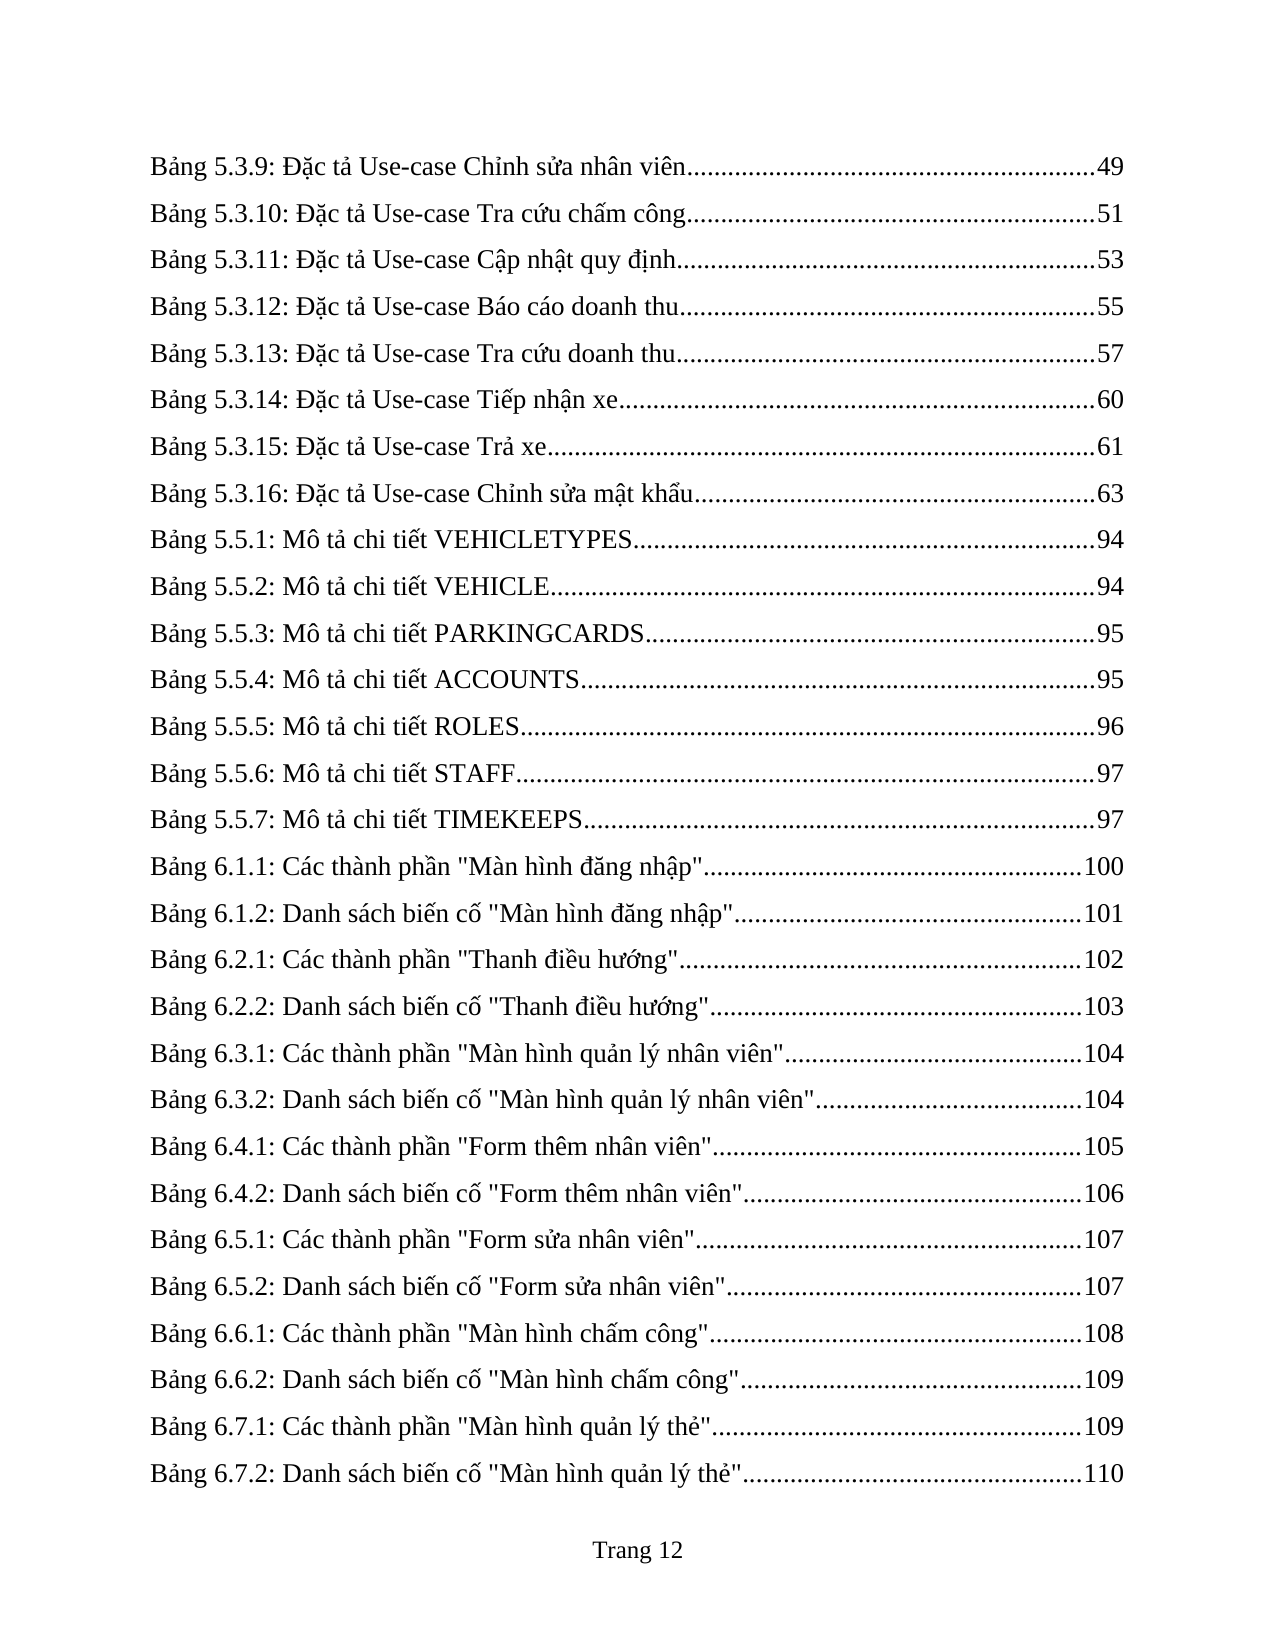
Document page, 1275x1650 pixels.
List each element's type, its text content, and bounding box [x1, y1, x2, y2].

text Bảng 6.3.1: Các thành phần "Màn hình quản lý nhân viên" 104 [150, 1037, 1125, 1068]
text Bảng 5.5.6: Mô tả chi tiết STAFF 97 [150, 757, 1125, 788]
text Bảng 5.5.5: Mô tả chi tiết ROLES 96 [150, 710, 1125, 741]
text Bảng 5.5.7: Mô tả chi tiết TIMEKEEPS 97 [150, 803, 1125, 834]
text Bảng 5.3.14: Đặc tả Use-case Tiếp nhận xe 60 [150, 383, 1125, 414]
text Bảng 6.2.2: Danh sách biến cố "Thanh điều hướng" 103 [150, 990, 1125, 1021]
text Bảng 5.3.12: Đặc tả Use-case Báo cáo doanh thu 55 [150, 290, 1125, 321]
text Bảng 5.3.11: Đặc tả Use-case Cập nhật quy định 53 [150, 243, 1125, 274]
text Bảng 5.3.16: Đặc tả Use-case Chỉnh sửa mật khẩu 63 [150, 477, 1125, 508]
text Bảng 6.1.1: Các thành phần "Màn hình đăng nhập" 100 [150, 850, 1125, 881]
text Bảng 6.6.2: Danh sách biến cố "Màn hình chấm công" 109 [150, 1363, 1125, 1394]
text Bảng 6.1.2: Danh sách biến cố "Màn hình đăng nhập" 101 [150, 897, 1125, 928]
text Bảng 5.5.4: Mô tả chi tiết ACCOUNTS 95 [150, 663, 1125, 694]
text Bảng 6.4.2: Danh sách biến cố "Form thêm nhân viên" 106 [150, 1177, 1125, 1208]
text Bảng 6.4.1: Các thành phần "Form thêm nhân viên" 105 [150, 1130, 1125, 1161]
text Bảng 5.5.1: Mô tả chi tiết VEHICLETYPES 94 [150, 523, 1125, 554]
text Bảng 6.7.1: Các thành phần "Màn hình quản lý thẻ" 109 [150, 1410, 1125, 1441]
text Bảng 6.3.2: Danh sách biến cố "Màn hình quản lý nhân viên" 104 [150, 1083, 1125, 1114]
text Bảng 6.7.2: Danh sách biến cố "Màn hình quản lý thẻ" 110 [150, 1457, 1125, 1488]
text Bảng 5.3.10: Đặc tả Use-case Tra cứu chấm công 51 [150, 197, 1125, 228]
text Bảng 5.5.3: Mô tả chi tiết PARKINGCARDS 95 [150, 617, 1125, 648]
text Bảng 6.6.1: Các thành phần "Màn hình chấm công" 108 [150, 1317, 1125, 1348]
text Bảng 5.3.15: Đặc tả Use-case Trả xe 61 [150, 430, 1125, 461]
text Bảng 5.3.9: Đặc tả Use-case Chỉnh sửa nhân viên 49 [150, 150, 1125, 181]
text Bảng 6.5.2: Danh sách biến cố "Form sửa nhân viên" 107 [150, 1270, 1125, 1301]
text Bảng 5.5.2: Mô tả chi tiết VEHICLE 94 [150, 570, 1125, 601]
text Bảng 6.2.1: Các thành phần "Thanh điều hướng" 102 [150, 943, 1125, 974]
text Bảng 5.3.13: Đặc tả Use-case Tra cứu doanh thu 57 [150, 337, 1125, 368]
text Bảng 6.5.1: Các thành phần "Form sửa nhân viên" 107 [150, 1223, 1125, 1254]
